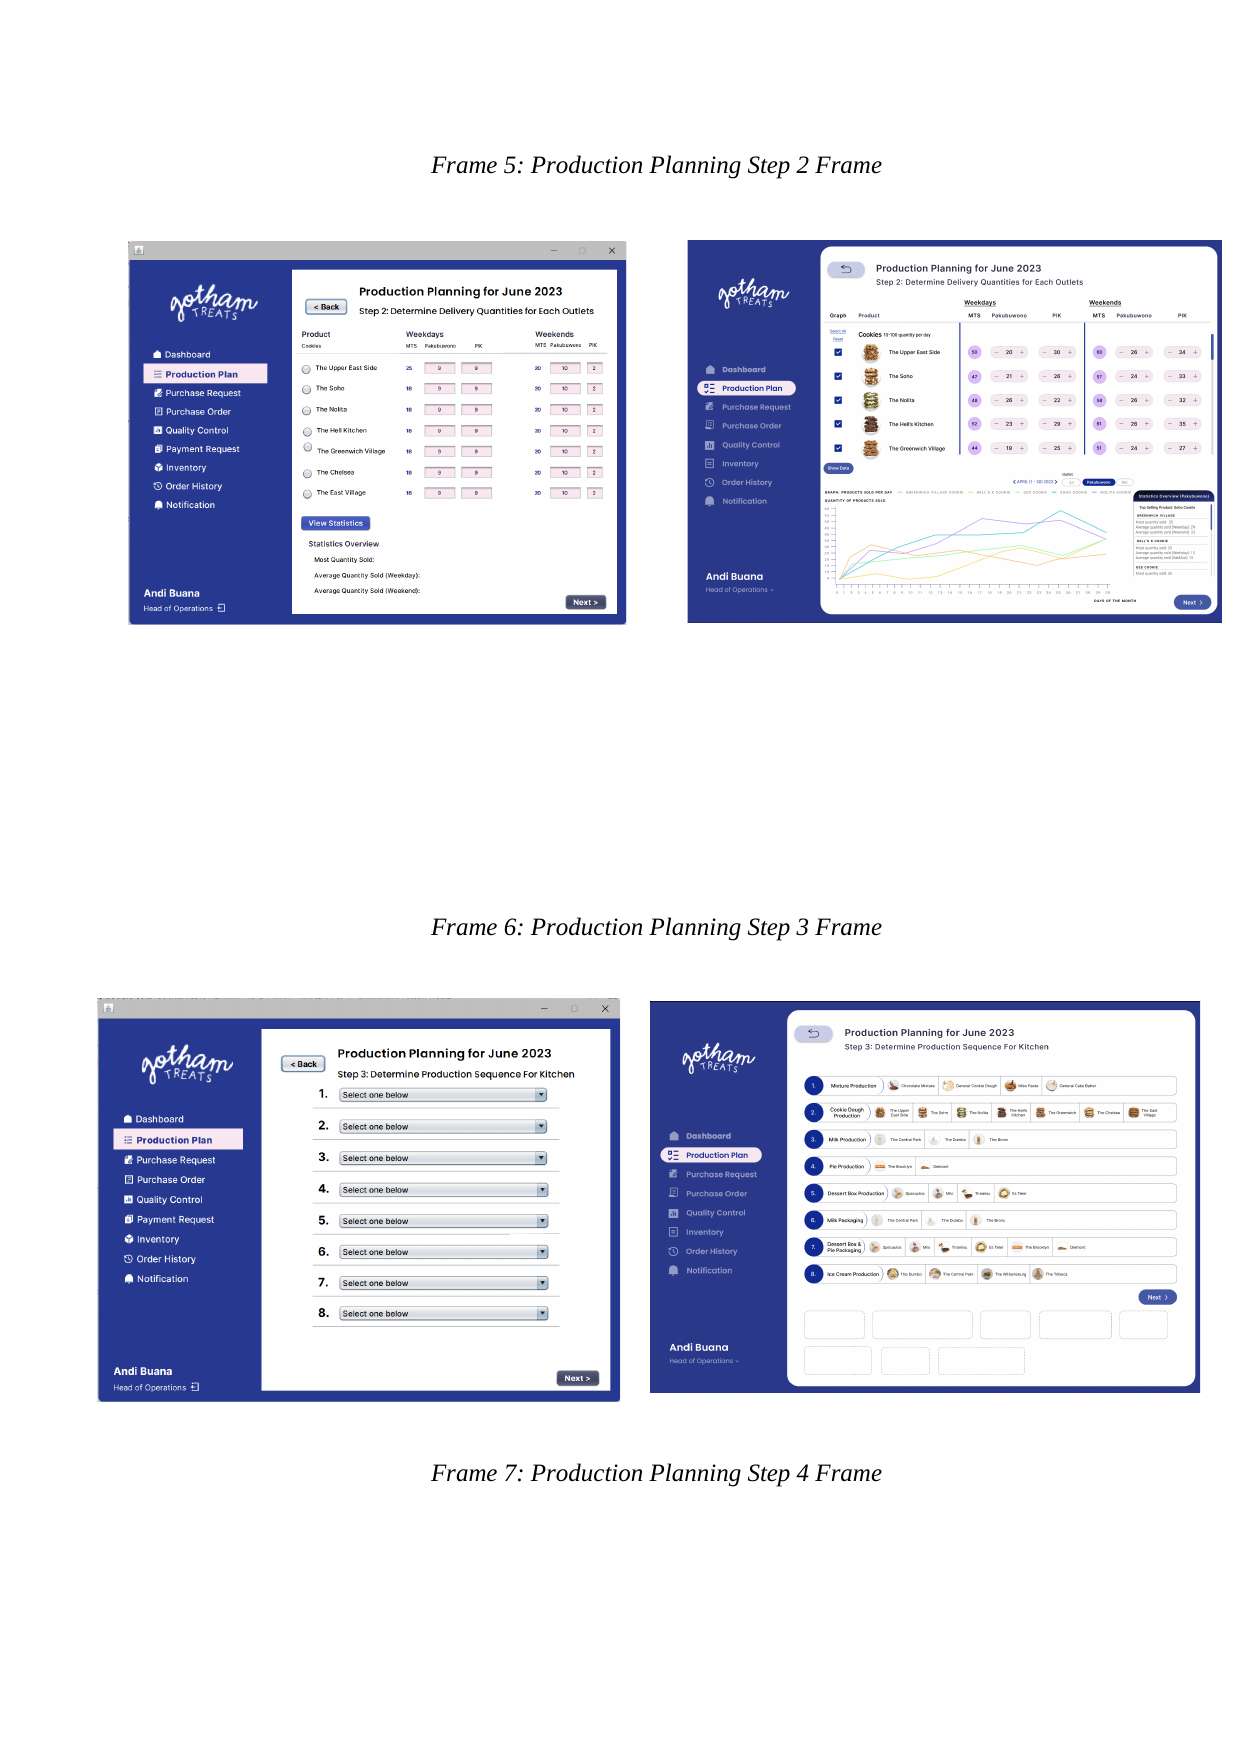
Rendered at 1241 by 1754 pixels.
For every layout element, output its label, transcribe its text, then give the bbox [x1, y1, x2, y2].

text Frame 7: Production Planning Step 4 Frame [150, 1458, 1090, 1487]
text Frame 6: Production Planning Step 3 Frame [150, 912, 1090, 941]
text Frame 5: Production Planning Step 2 Frame [150, 150, 1090, 179]
picture [687, 240, 1222, 623]
picture [97, 998, 621, 1402]
picture [650, 1001, 1200, 1393]
picture [128, 241, 627, 625]
